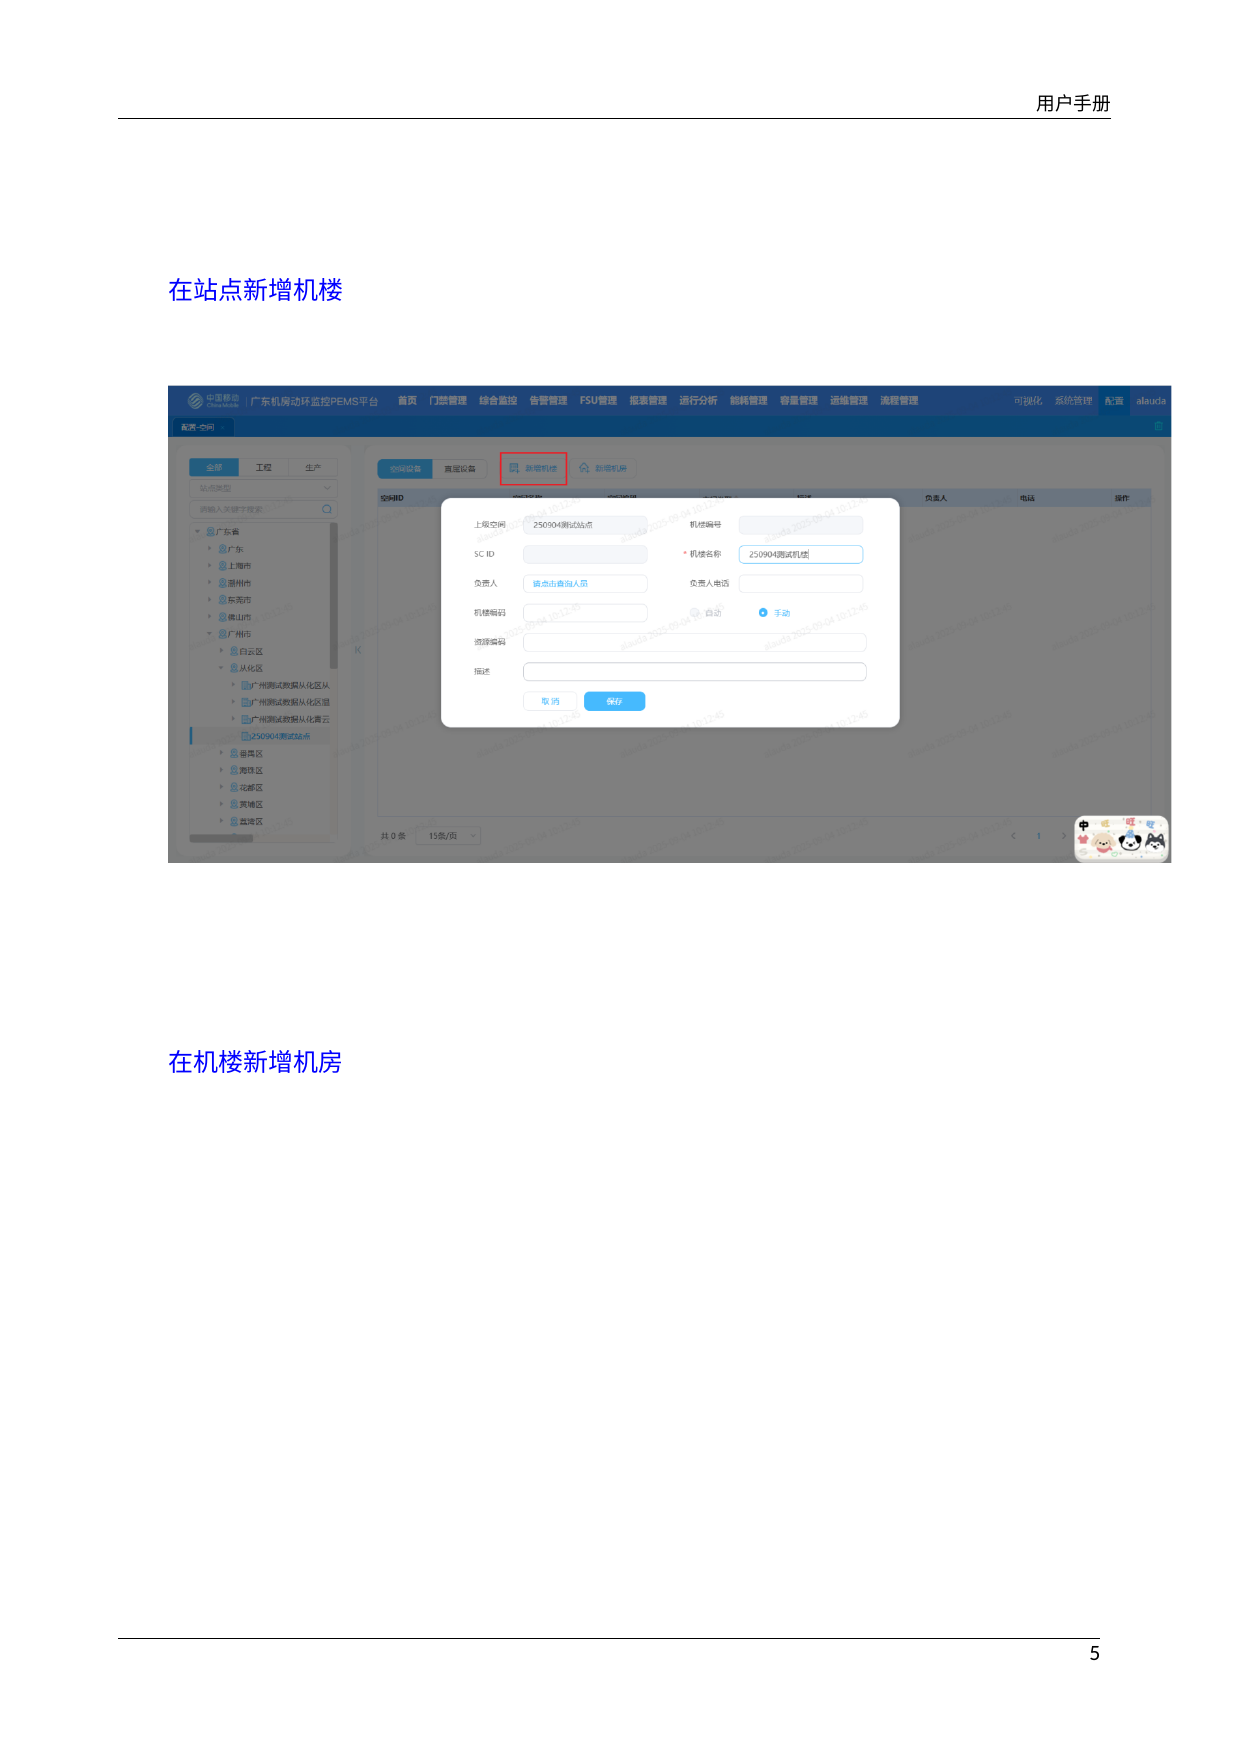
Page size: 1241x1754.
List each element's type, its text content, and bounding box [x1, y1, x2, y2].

picture [168, 385, 1172, 863]
text 在机楼新增机房 [118, 1028, 1122, 1093]
text 在站点新增机楼 [118, 256, 1122, 321]
